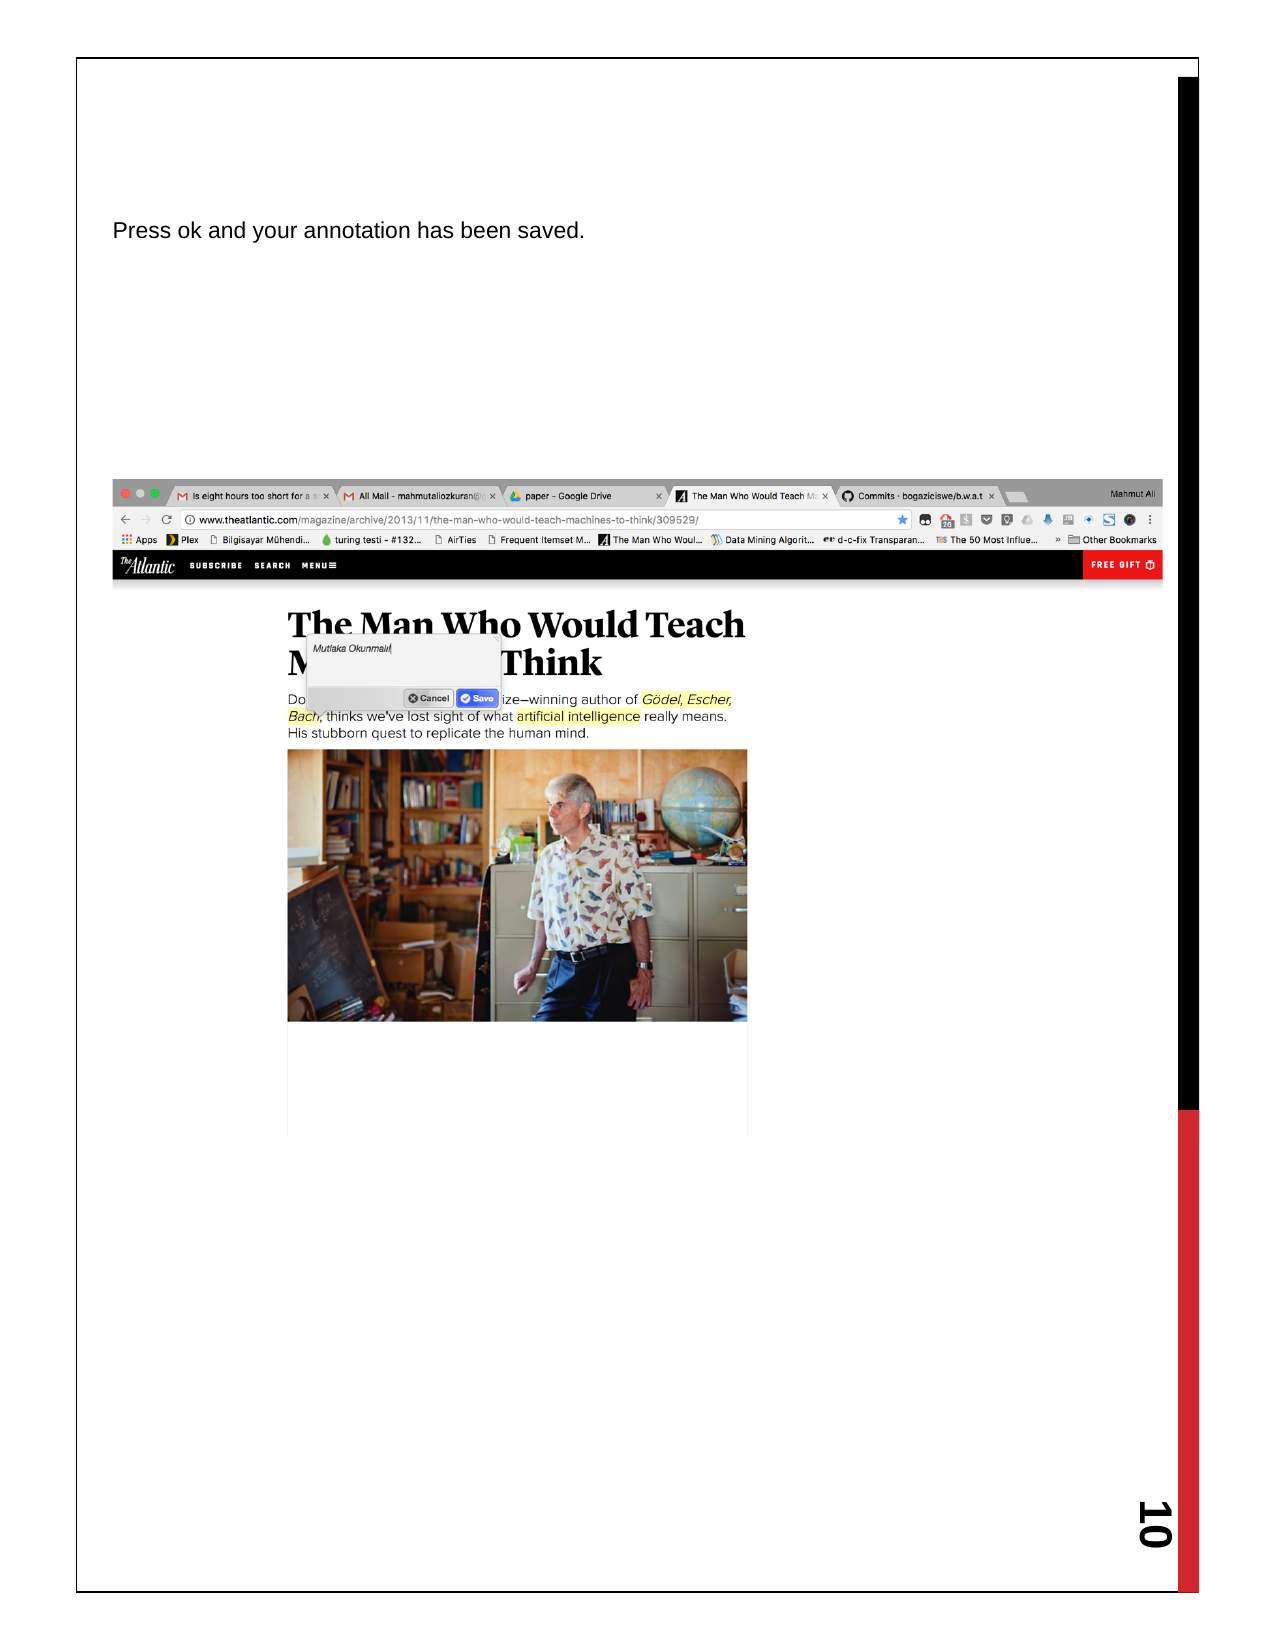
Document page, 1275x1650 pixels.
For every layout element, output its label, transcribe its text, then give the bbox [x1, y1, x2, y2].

text Press ok and your annotation has been saved. [112, 217, 1162, 244]
picture [112, 479, 1163, 1136]
